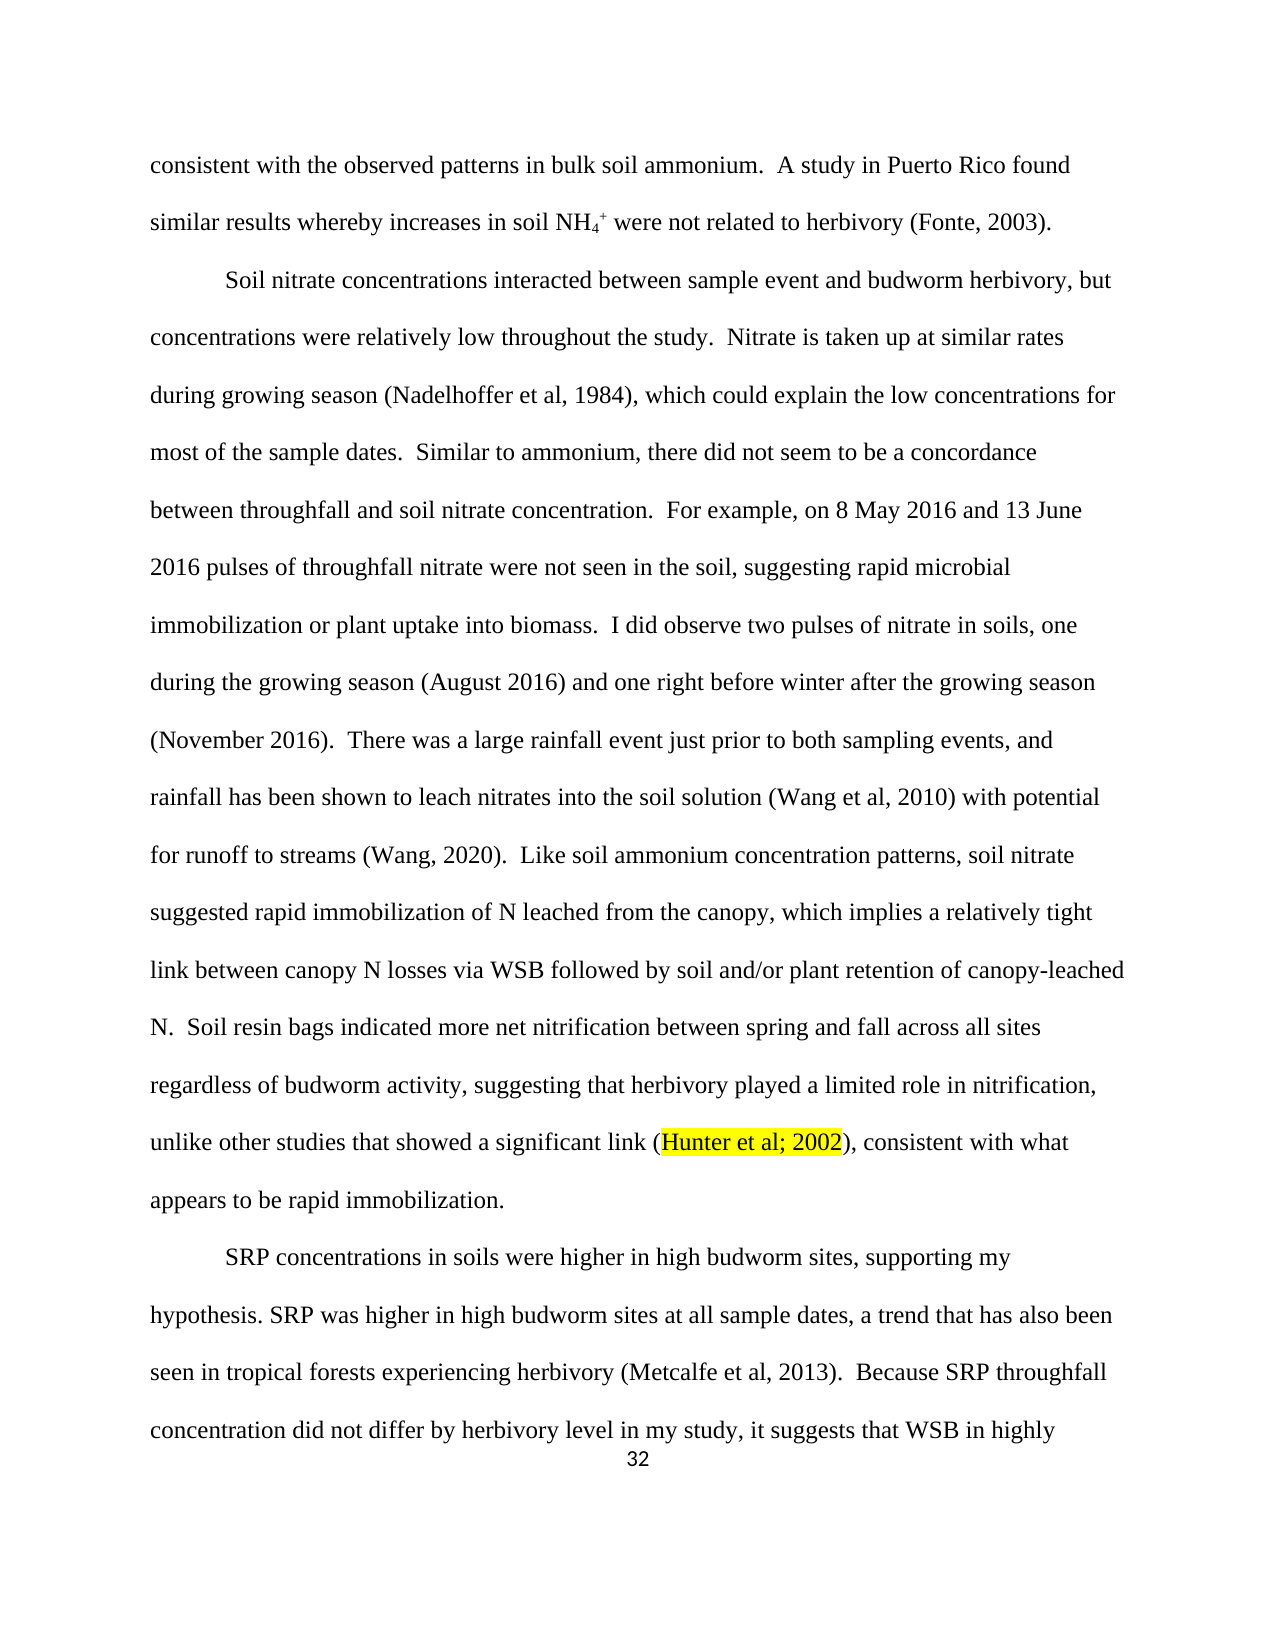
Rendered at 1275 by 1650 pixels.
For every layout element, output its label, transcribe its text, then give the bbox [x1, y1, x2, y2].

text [150, 150, 1125, 236]
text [150, 1242, 1125, 1444]
text Soil nitrate concentrations interacted between sample event and budworm herbivory, but concentrations were relatively low throughout the study. Nitrate is taken up at similar rates during growing season (Nadelhoffer et al, 1984), which could explain the low concentrations for most of the sample dates. Similar to ammonium, there did not seem to be a concordance between throughfall and soil nitrate concentration. For example, on 8 May 2016 and 13 June 2016 pulses of throughfall nitrate were not seen in the soil, suggesting rapid microbial immobilization or plant uptake into biomass. I did observe two pulses of nitrate in soils, one during the growing season (August 2016) and one right before winter after the growing season (November 2016). There was a large rainfall event just prior to both sampling events, and rainfall has been shown to leach nitrates into the soil solution (Wang et al, 2010) with potential for runoff to streams (Wang, 2020). Like soil ammonium concentration patterns, soil nitrate suggested rapid immobilization of N leached from the canopy, which implies a relatively tight link between canopy N losses via WSB followed by soil and/or plant retention of canopy-leached N. Soil resin bags indicated more net nitrification between spring and fall across all sites regardless of budworm activity, suggesting that herbivory played a limited role in nitrification, unlike other studies that showed a significant link (Hunter et al; 2002), consistent with what appears to be rapid immobilization. [150, 265, 1125, 1214]
